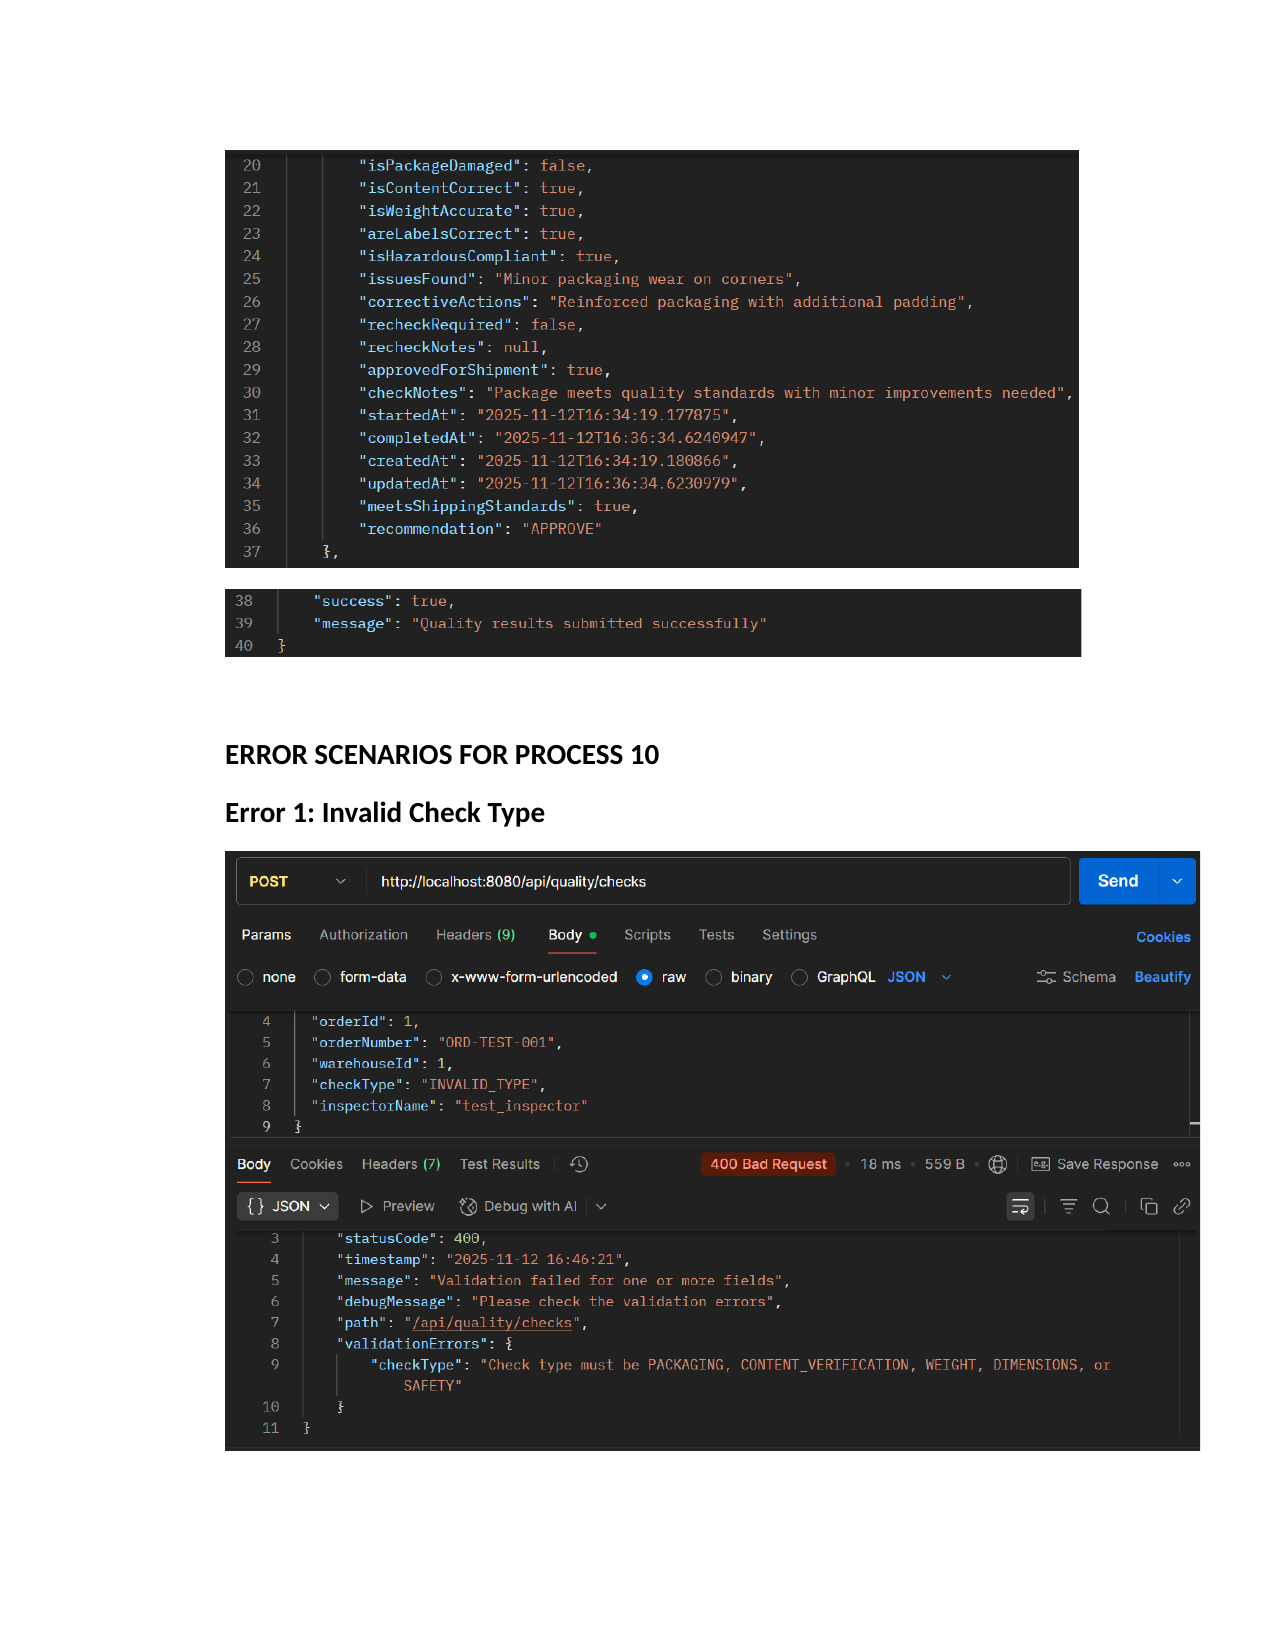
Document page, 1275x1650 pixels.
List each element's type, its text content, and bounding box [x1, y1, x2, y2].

text Error 1: Invalid Check Type [225, 794, 1125, 830]
picture [225, 150, 1079, 568]
text ERROR SCENARIOS FOR PROCESS 10 [225, 736, 1125, 772]
picture [225, 851, 1200, 1451]
picture [225, 589, 1082, 657]
